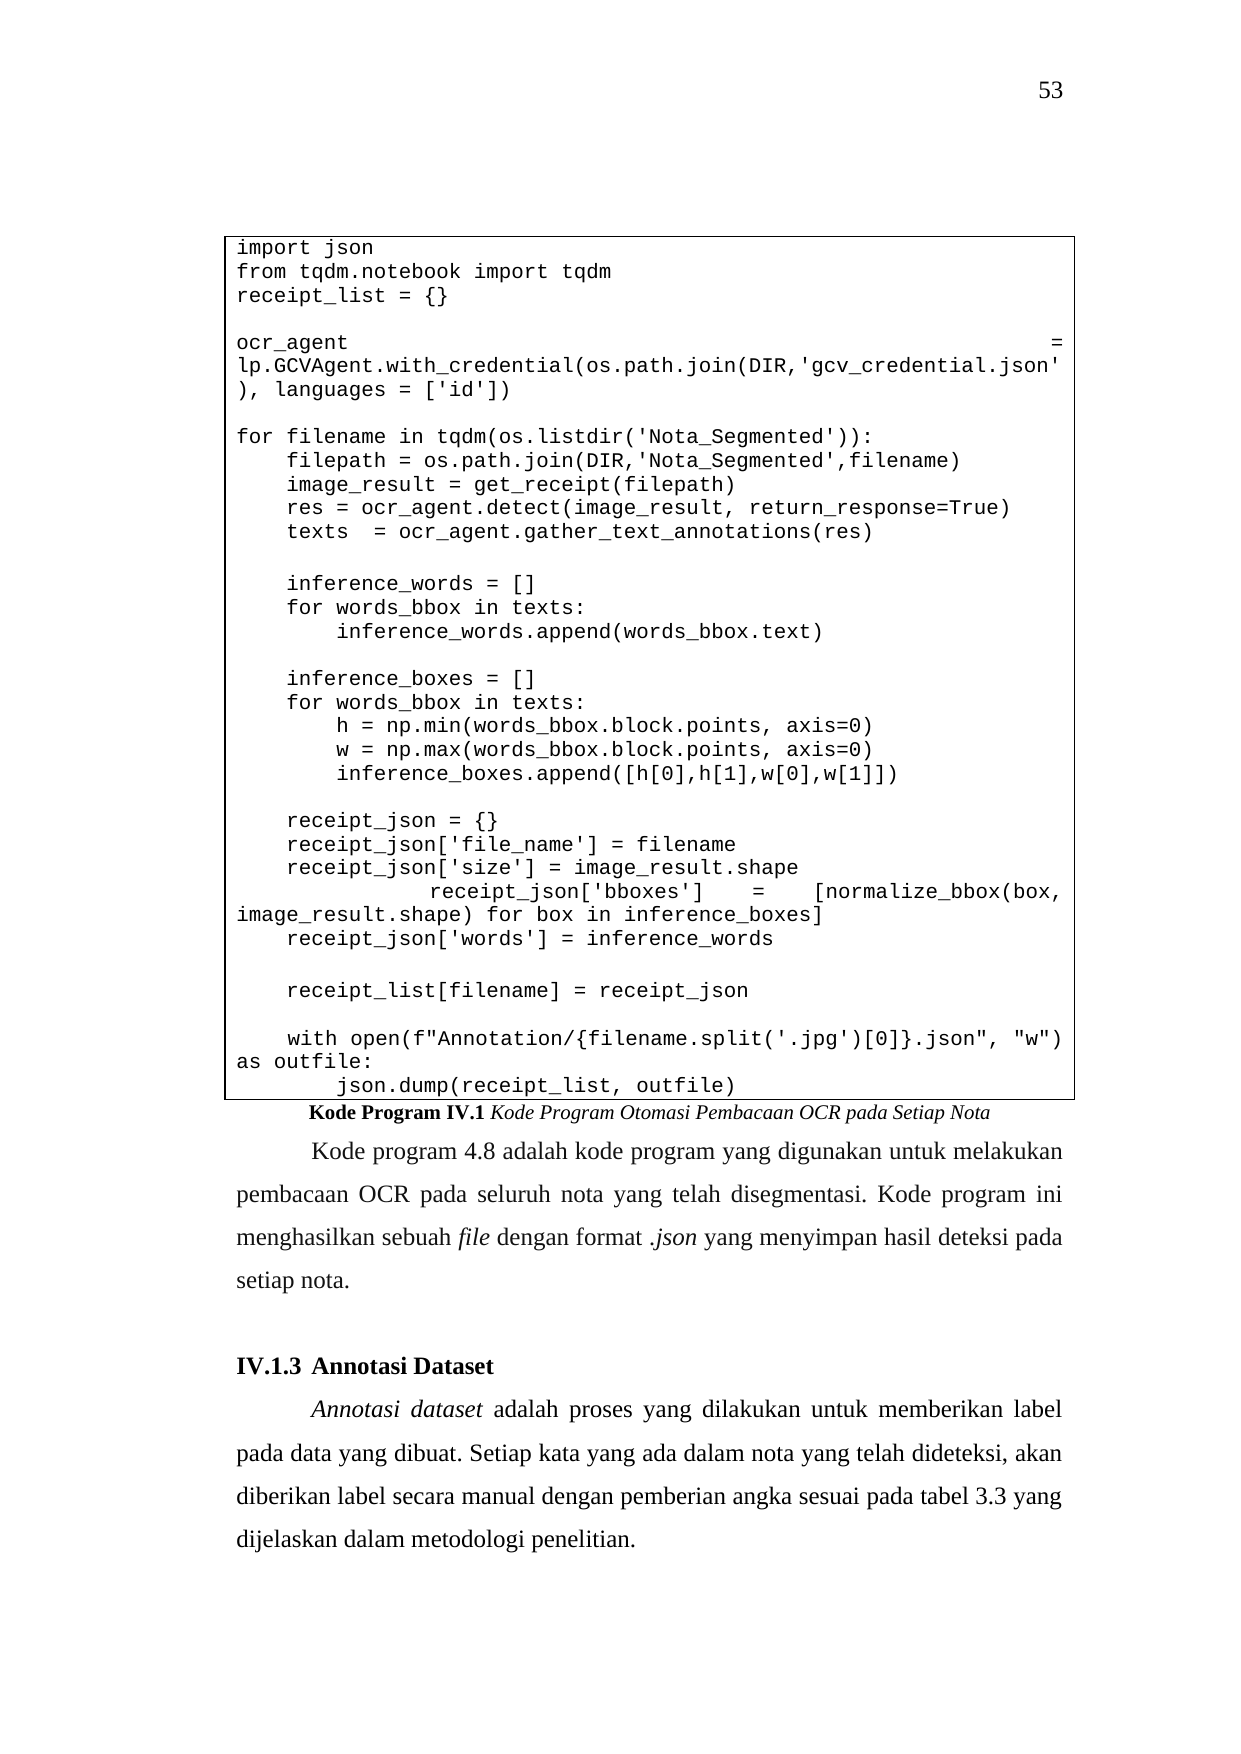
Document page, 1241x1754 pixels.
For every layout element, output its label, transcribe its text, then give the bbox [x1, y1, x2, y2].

text Kode Program Otomasi Pembacaan OCR pada Setiap Nota [236, 1100, 1063, 1124]
subtitle Annotasi Dataset [236, 1351, 1063, 1380]
text Annotasi dataset adalah proses yang dilakukan untuk memberikan label pada data yang dibuat. Setiap kata yang ada dalam nota yang telah dideteksi, akan diberikan label secara manual dengan pemberian angka sesuai pada tabel 3.3 yang dijelaskan dalam metodologi penelitian. [236, 1394, 1063, 1553]
text Kode program 4.8 adalah kode program yang digunakan untuk melakukan pembacaan OCR pada seluruh nota yang telah disegmentasi. Kode program ini menghasilkan sebuah file dengan format .json yang menyimpan hasil deteksi pada setiap nota. [236, 1136, 1063, 1294]
table_header import json from tqdm.notebook import tqdm receipt_list = {} ocr_agent = lp.GCVAgent.with_credential(os.path.join(DIR,'gcv_credential.json'), languages = ['id']) for filename in tqdm(os.listdir('Nota_Segmented')): filepath = os.path.join(DIR,'Nota_Segmented',filename) image_result = get_receipt(filepath) res = ocr_agent.detect(image_result, return_response=True) texts = ocr_agent.gather_text_annotations(res) inference_words = [] for words_bbox in texts: inference_words.append(words_bbox.text) inference_boxes = [] for words_bbox in texts: h = np.min(words_bbox.block.points, axis=0) w = np.max(words_bbox.block.points, axis=0) inference_boxes.append([h[0],h[1],w[0],w[1]]) receipt_json = {} receipt_json['file_name'] = filename receipt_json['size'] = image_result.shape receipt_json['bboxes'] = [normalize_bbox(box, image_result.shape) for box in inference_boxes] receipt_json['words'] = inference_words receipt_list[filename] = receipt_json with open(f"Annotation/{filename.split('.jpg')[0]}.json", "w") as outfile: json.dump(receipt_list, outfile) [226, 237, 1074, 1099]
